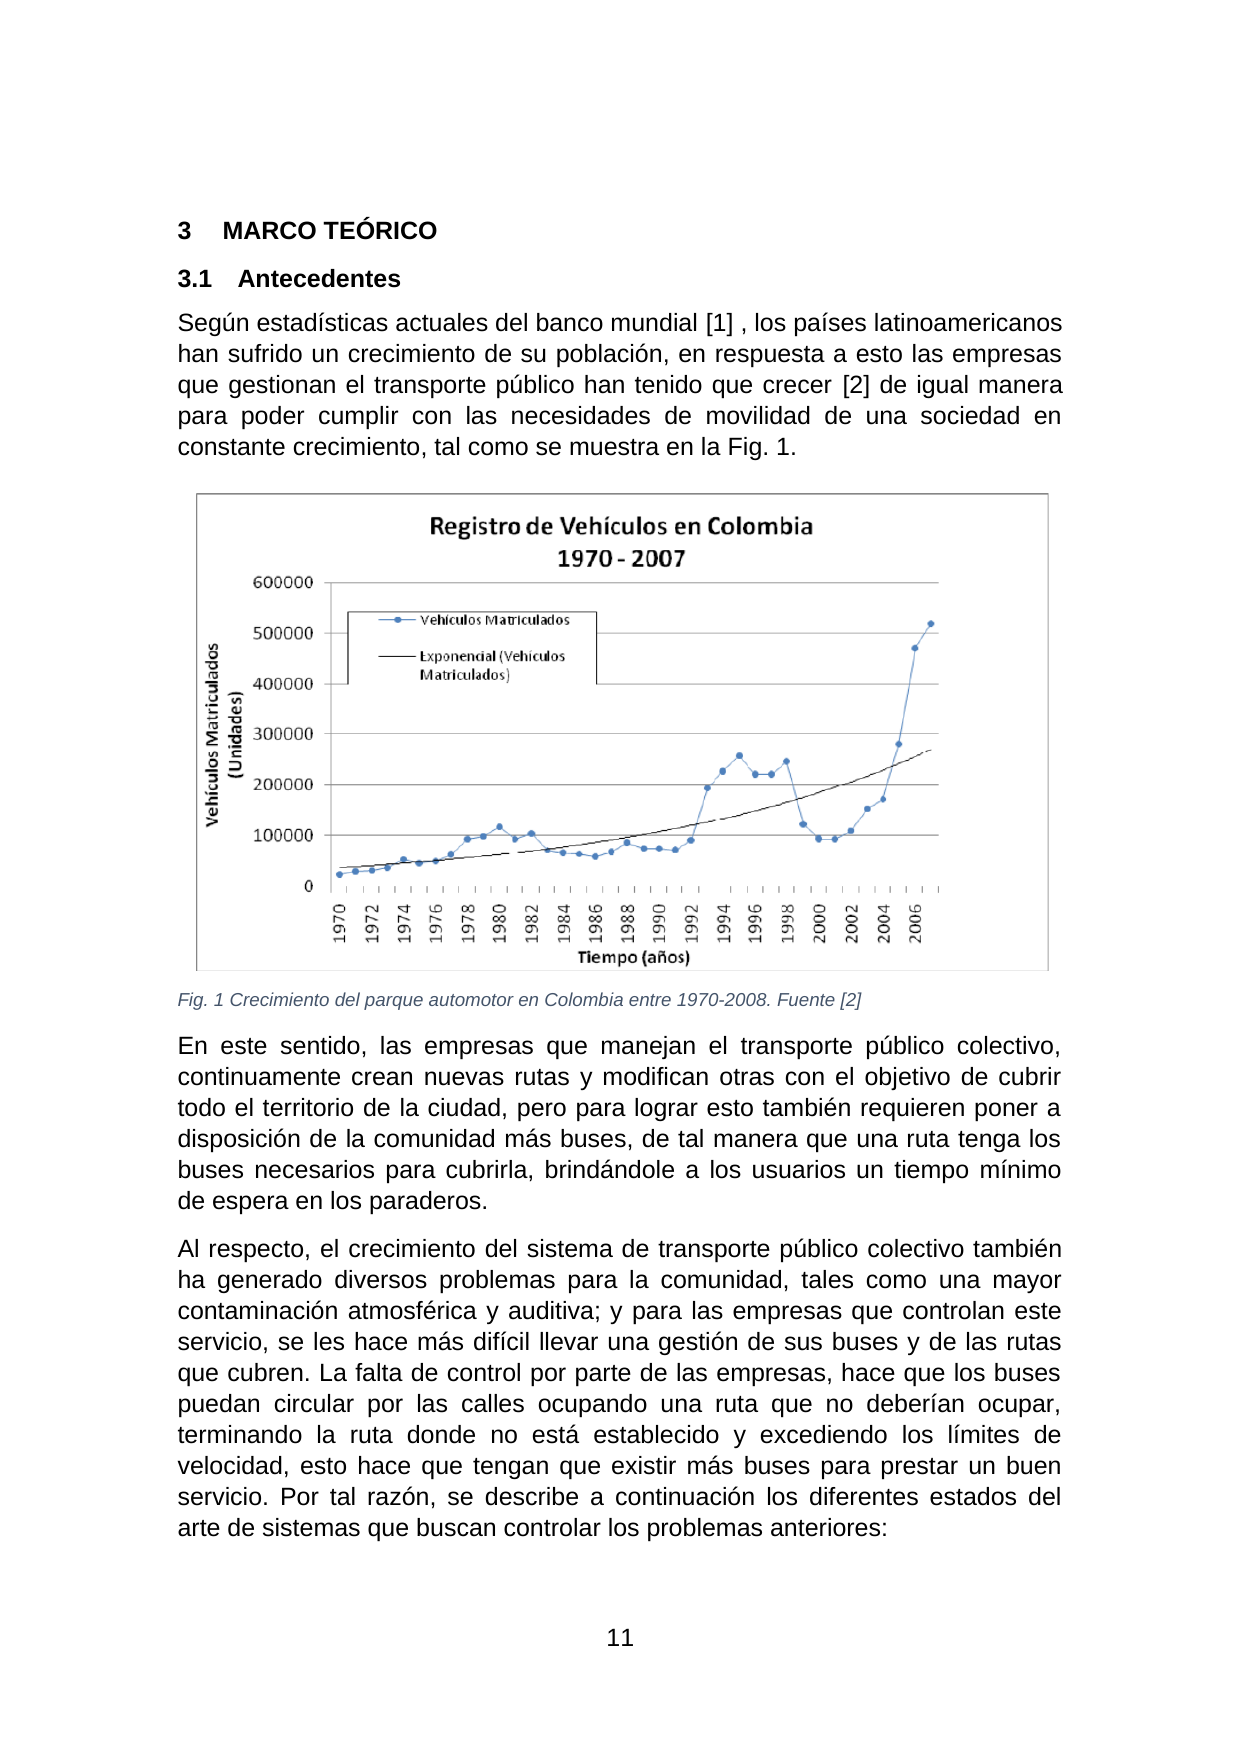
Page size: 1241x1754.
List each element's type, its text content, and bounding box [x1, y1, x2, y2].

subtitle MARCO TEÓRICO [177, 216, 1063, 245]
subtitle Antecedentes [177, 264, 1063, 293]
text Al respecto, el crecimiento del sistema de transporte público colectivo también ha generado diversos problemas para la comunidad, tales como una mayor contaminación atmosférica y auditiva; y para las empresas que controlan este servicio, se les hace más difícil llevar una gestión de sus buses y de las rutas que cubren. La falta de control por parte de las empresas, hace que los buses puedan circular por las calles ocupando una ruta que no deberían ocupar, terminando la ruta donde no está establecido y excediendo los límites de velocidad, esto hace que tengan que existir más buses para prestar un buen servicio. Por tal razón, se describe a continuación los diferentes estados del arte de sistemas que buscan controlar los problemas anteriores: [177, 1234, 1063, 1542]
text Según estadísticas actuales del banco mundial , los países latinoamericanos han sufrido un crecimiento de su población, en respuesta a esto las empresas que gestionan el transporte público han tenido que crecer de igual manera para poder cumplir con las necesidades de movilidad de una sociedad en constante crecimiento, tal como se muestra en la Fig. 1. [177, 307, 1063, 460]
picture [177, 479, 1063, 989]
text Fig. Crecimiento del parque automotor en Colombia entre 1970-2008. Fuente [177, 989, 1063, 1010]
text En este sentido, las empresas que manejan el transporte público colectivo, continuamente crean nuevas rutas y modifican otras con el objetivo de cubrir todo el territorio de la ciudad, pero para lograr esto también requieren poner a disposición de la comunidad más buses, de tal manera que una ruta tenga los buses necesarios para cubrirla, brindándole a los usuarios un tiempo mínimo de espera en los paraderos. [177, 1031, 1063, 1215]
